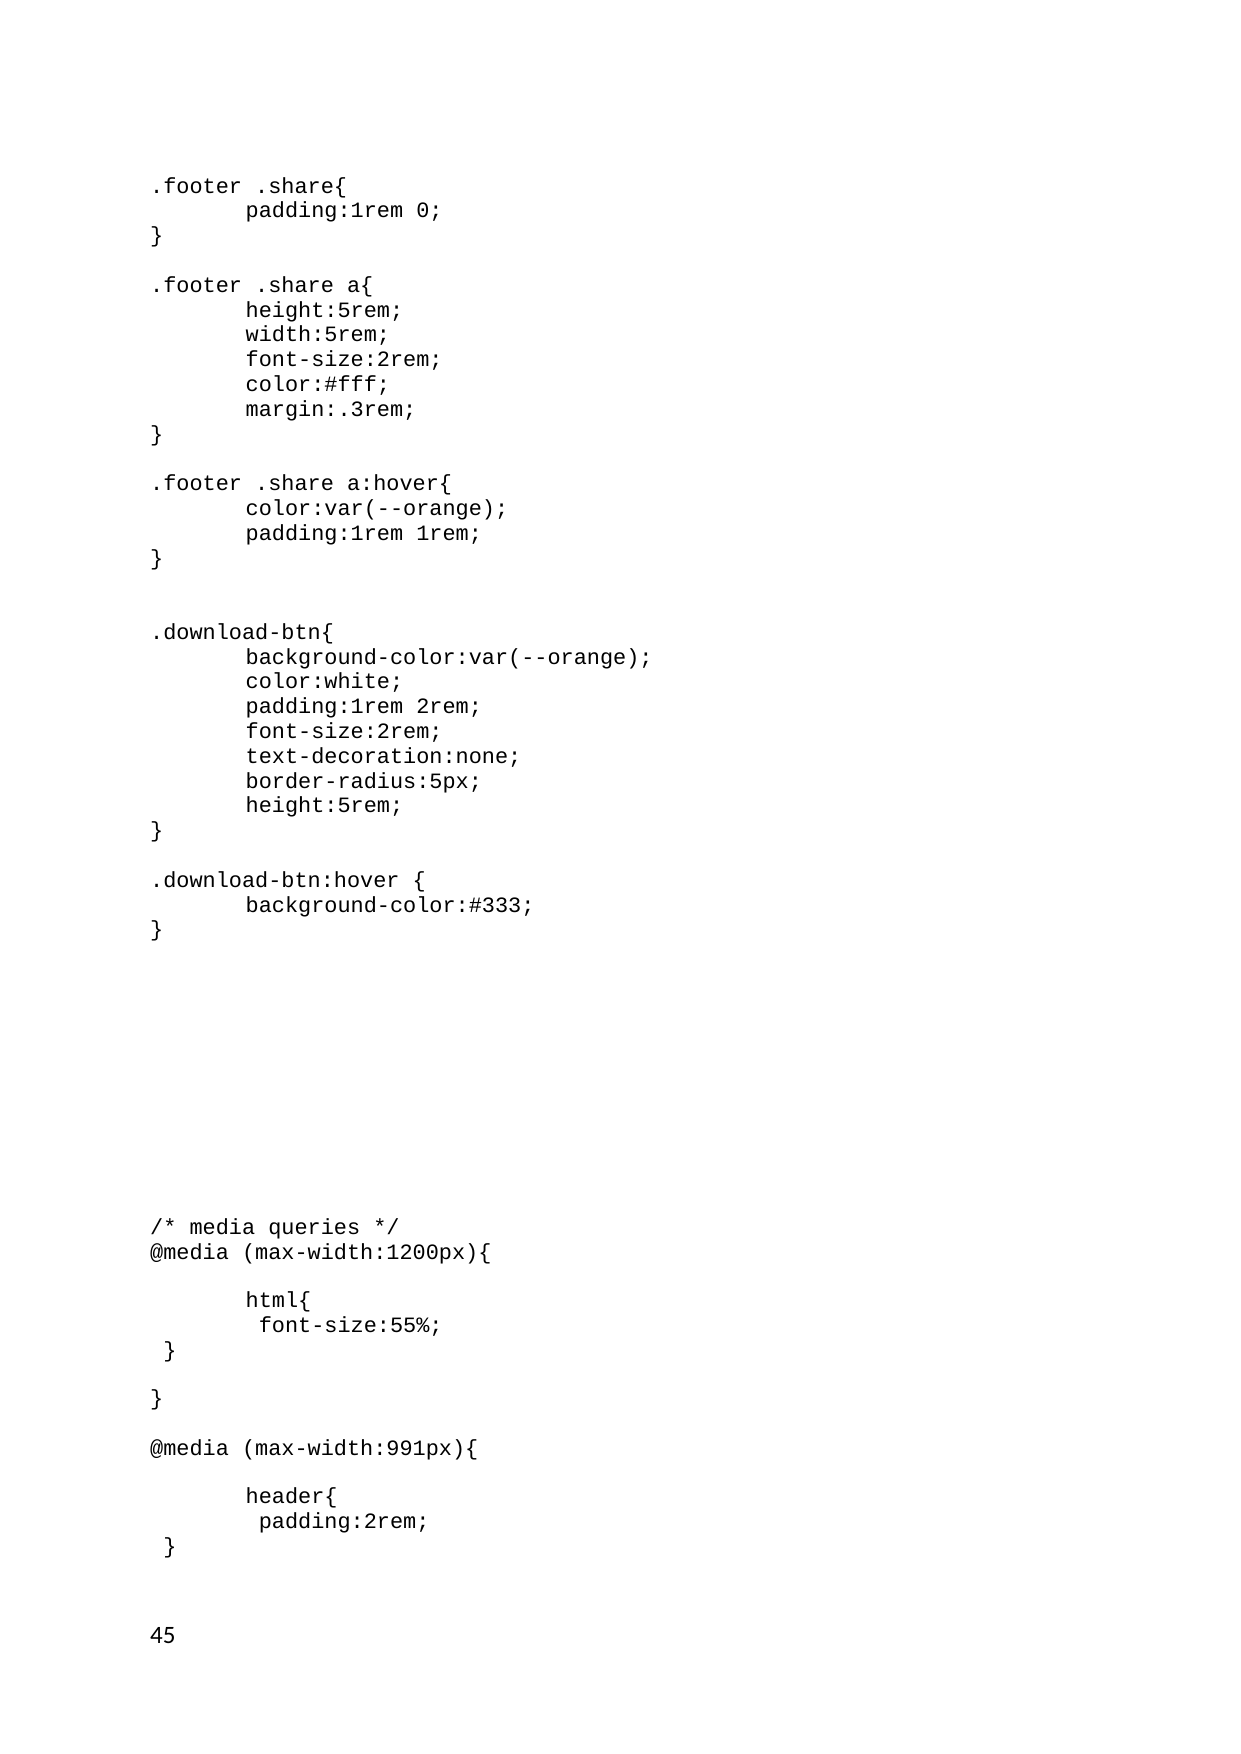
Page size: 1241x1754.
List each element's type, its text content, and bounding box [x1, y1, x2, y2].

text .footer .share a{ [150, 274, 1090, 299]
text } [150, 918, 1090, 943]
text color:#fff; [150, 373, 1090, 398]
text background-color:#333; [150, 894, 1090, 918]
text @media (max-width:1200px){ [150, 1241, 1090, 1266]
text font-size:2rem; [150, 348, 1090, 373]
text } [150, 819, 1090, 844]
text .download-btn:hover { [150, 869, 1090, 894]
text } [150, 423, 1090, 447]
text html{ [150, 1289, 1090, 1314]
text @media (max-width:991px){ [150, 1437, 1090, 1462]
text /* media queries */ [150, 1216, 1090, 1241]
text } [150, 224, 1090, 249]
text padding:1rem 2rem; [150, 695, 1090, 720]
text header{ [150, 1485, 1090, 1510]
text text-decoration:none; [150, 745, 1090, 770]
text padding:1rem 0; [150, 199, 1090, 224]
text padding:1rem 1rem; [150, 522, 1090, 547]
text } [150, 1387, 1090, 1412]
text .footer .share{ [150, 175, 1090, 199]
text color:white; [150, 671, 1090, 695]
text width:5rem; [150, 323, 1090, 348]
text height:5rem; [150, 299, 1090, 323]
text font-size:55%; [150, 1314, 1090, 1339]
text } [150, 1339, 1090, 1364]
text font-size:2rem; [150, 720, 1090, 745]
text } [150, 1535, 1090, 1560]
text background-color:var(--orange); [150, 646, 1090, 671]
text color:var(--orange); [150, 497, 1090, 522]
text padding:2rem; [150, 1510, 1090, 1535]
text .download-btn{ [150, 621, 1090, 646]
text height:5rem; [150, 794, 1090, 819]
text .footer .share a:hover{ [150, 472, 1090, 497]
text margin:.3rem; [150, 398, 1090, 423]
text border-radius:5px; [150, 770, 1090, 794]
text } [150, 547, 1090, 571]
